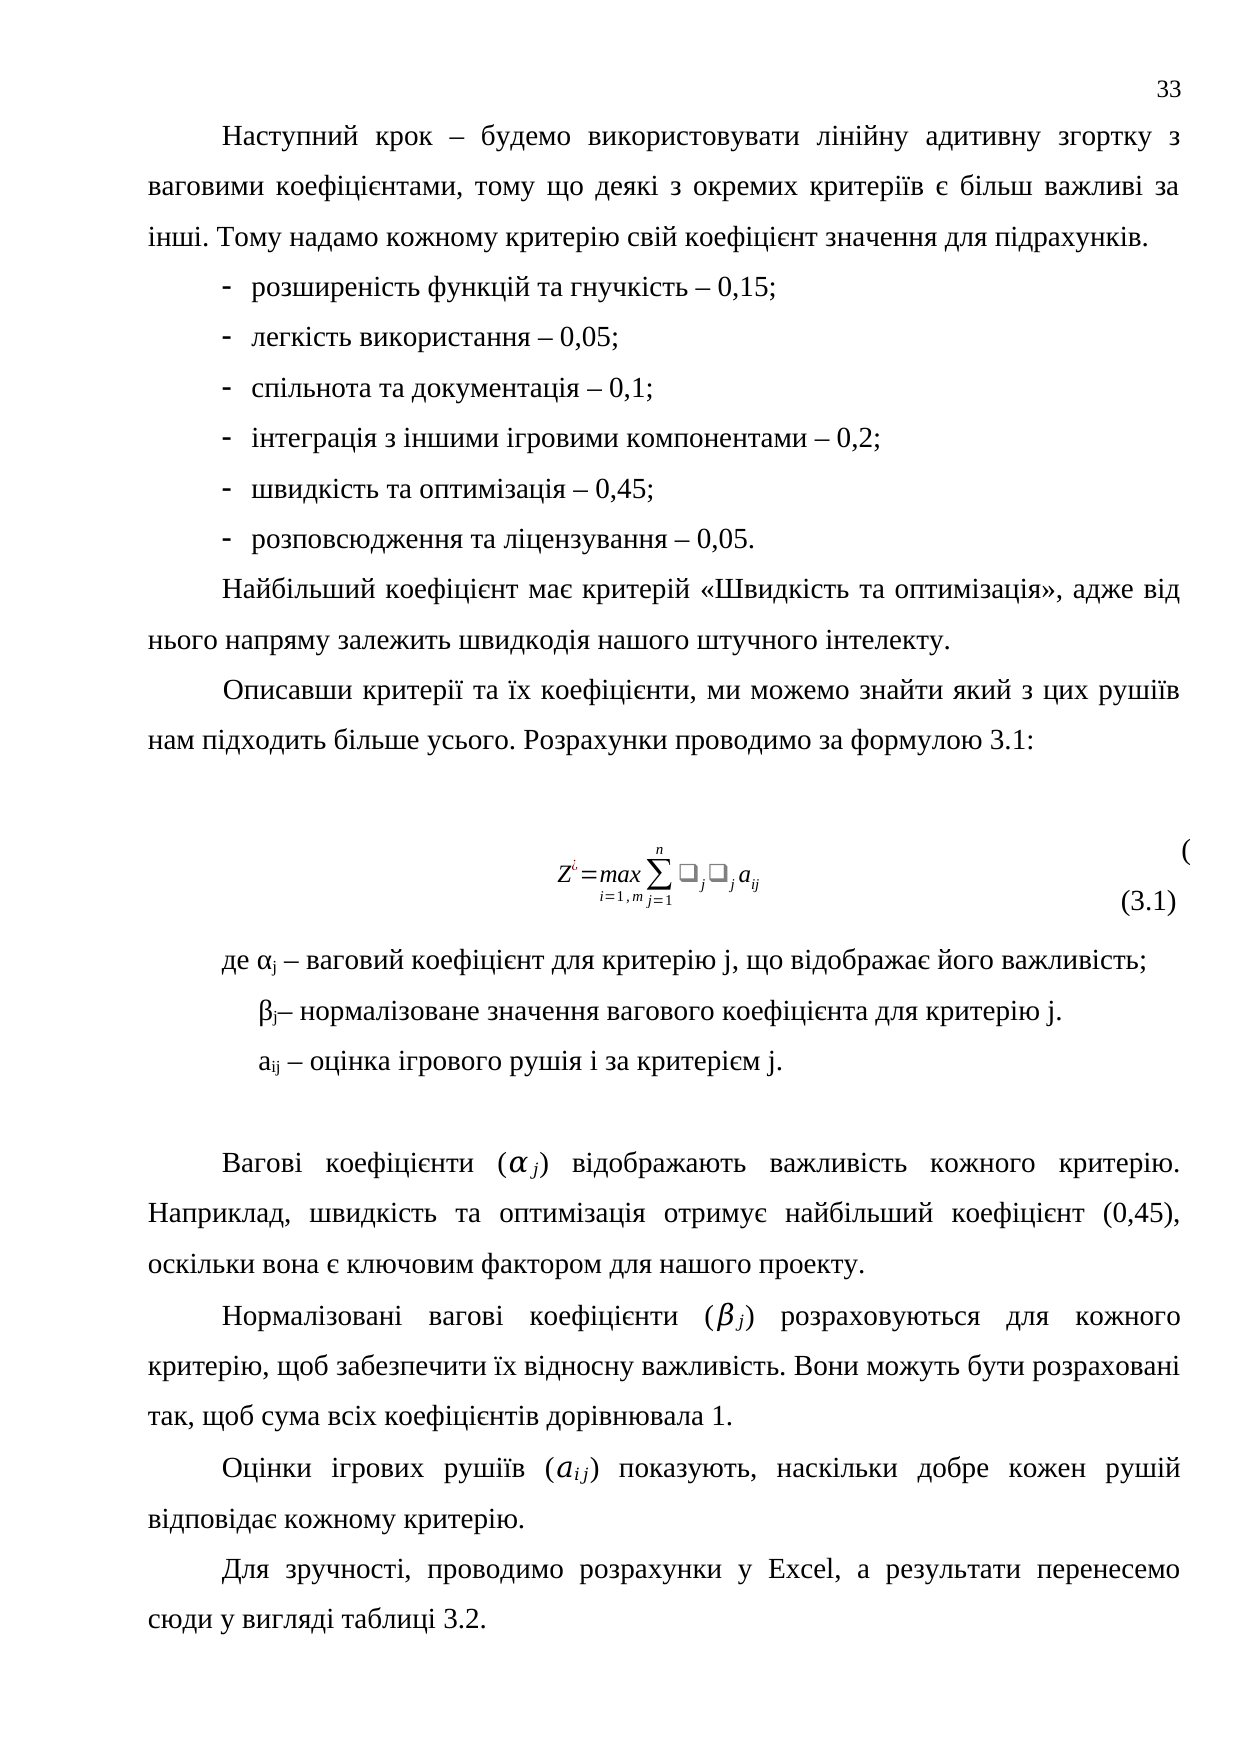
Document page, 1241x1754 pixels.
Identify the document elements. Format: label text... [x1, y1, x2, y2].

text легкість використання – 0,05; [222, 319, 1181, 353]
text спільнота та документація – 0,1; [222, 370, 1181, 403]
text де αj – ваговий коефіцієнт для критерію j, що відображає його важливість; [148, 942, 1181, 976]
table_header ((3.1) [1105, 824, 1192, 941]
text Найбільший коефіцієнт має критерій «Швидкість та оптимізація», адже від нього напряму залежить швидкодія нашого штучного інтелекту. [148, 572, 1181, 655]
text Вагові коефіцієнти (𝛼𝑗) відображають важливість кожного критерію. Наприклад, швидкість та оптимізація отримує найбільший коефіцієнт (0,45), оскільки вона є ключовим фактором для нашого проекту. [148, 1143, 1181, 1279]
text βj– нормалізоване значення вагового коефіцієнта для критерію j. [148, 993, 1181, 1026]
text інтеграція з іншими ігровими компонентами – 0,2; [222, 420, 1181, 454]
text aij – оцінка ігрового рушія i за критерієм j. [148, 1043, 1181, 1076]
text Оцінки ігрових рушіїв (𝑎𝑖𝑗) показують, наскільки добре кожен рушій відповідає кожному критерію. [148, 1449, 1181, 1534]
text швидкість та оптимізація – 0,45; [222, 471, 1181, 504]
text Нормалізовані вагові коефіцієнти (𝛽𝑗) розраховуються для кожного критерію, щоб забезпечити їх відносну важливість. Вони можуть бути розраховані так, щоб сума всіх коефіцієнтів дорівнювала 1. [148, 1296, 1181, 1432]
text Для зручності, проводимо розрахунки у Excel, а результати перенесемо сюди у вигляді таблиці 3.2. [148, 1551, 1181, 1635]
text розширеність функцій та гнучкість – 0,15; [222, 269, 1181, 303]
text Описавши критерії та їх коефіцієнти, ми можемо знайти який з цих рушіїв нам підходить більше усього. Розрахунки проводимо за формулою 3.1: [148, 672, 1181, 756]
text Наступний крок – будемо використовувати лінійну адитивну згортку з ваговими коефіцієнтами, тому що деякі з окремих критеріїв є більш важливі за інші. Тому надамо кожному критерію свій коефіцієнт значення для підрахунків. [148, 118, 1181, 252]
text розповсюдження та ліцензування – 0,05. [222, 521, 1181, 555]
table_header [137, 824, 1104, 941]
